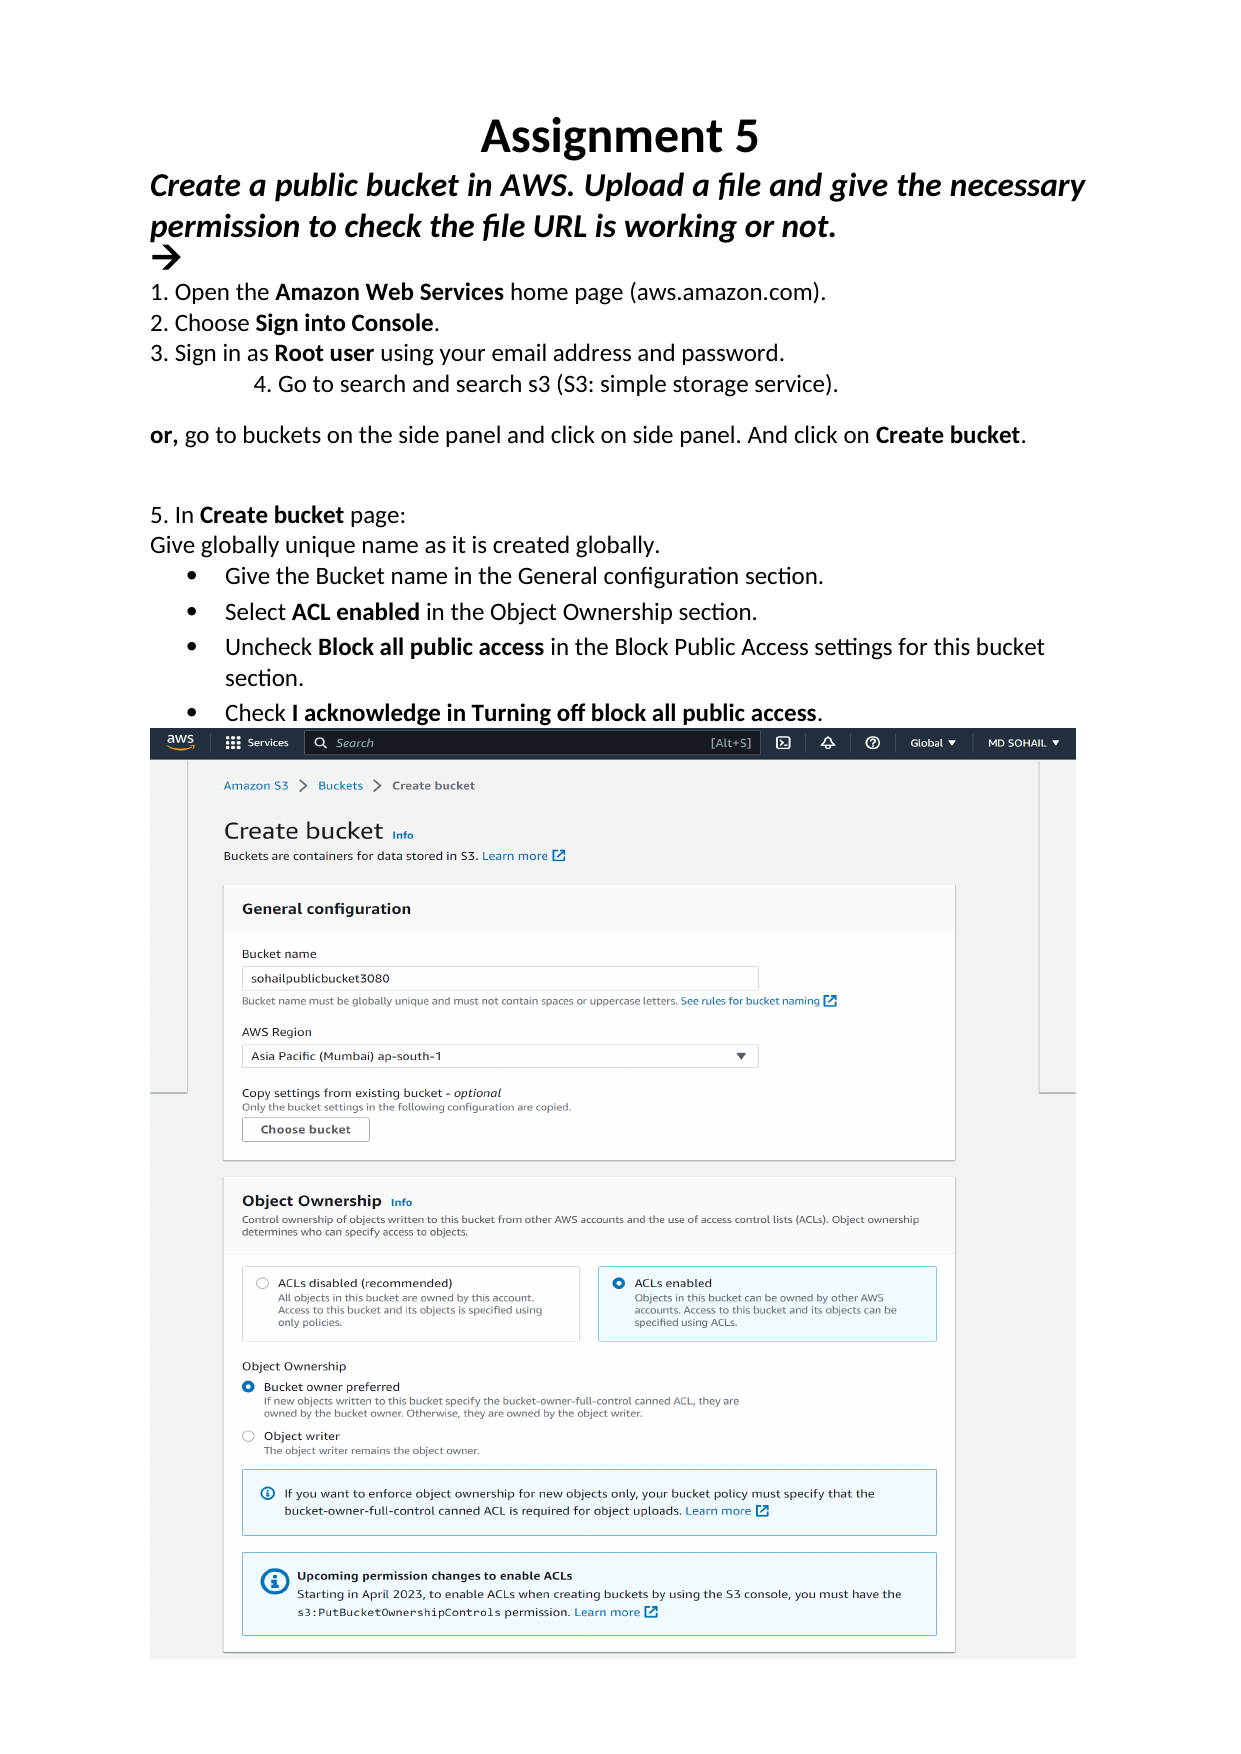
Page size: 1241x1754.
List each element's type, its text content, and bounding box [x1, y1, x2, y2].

text 5. In Create bucket page: [150, 499, 1090, 529]
text 1. Open the Amazon Web Services home page (aws.amazon.com). [150, 276, 1090, 307]
list Uncheck Block all public access in the Block Public Access settings for this bucket section. [187, 631, 1090, 692]
list Check I acknowledge in Turning off block all public access. [187, 697, 1090, 728]
text or, go to buckets on the side panel and click on side panel. And click on Create bucket. [150, 419, 1090, 449]
text Create a public bucket in AWS. Upload a file and give the necessary permission to check the file URL is working or not. [150, 164, 1090, 246]
text Give globally unique name as it is created globally. [150, 529, 1090, 560]
text Assignment 5 [150, 103, 1090, 164]
list Select ACL enabled in the Object Ownership section. [187, 596, 1090, 626]
list Give the Bucket name in the General configuration section. [187, 560, 1090, 591]
text 2. Choose Sign into Console. 3. Sign in as Root user using your email address and password. 4. Go to search and search s3 (S3: simple storage service). [150, 307, 1090, 398]
picture [150, 728, 1076, 1659]
